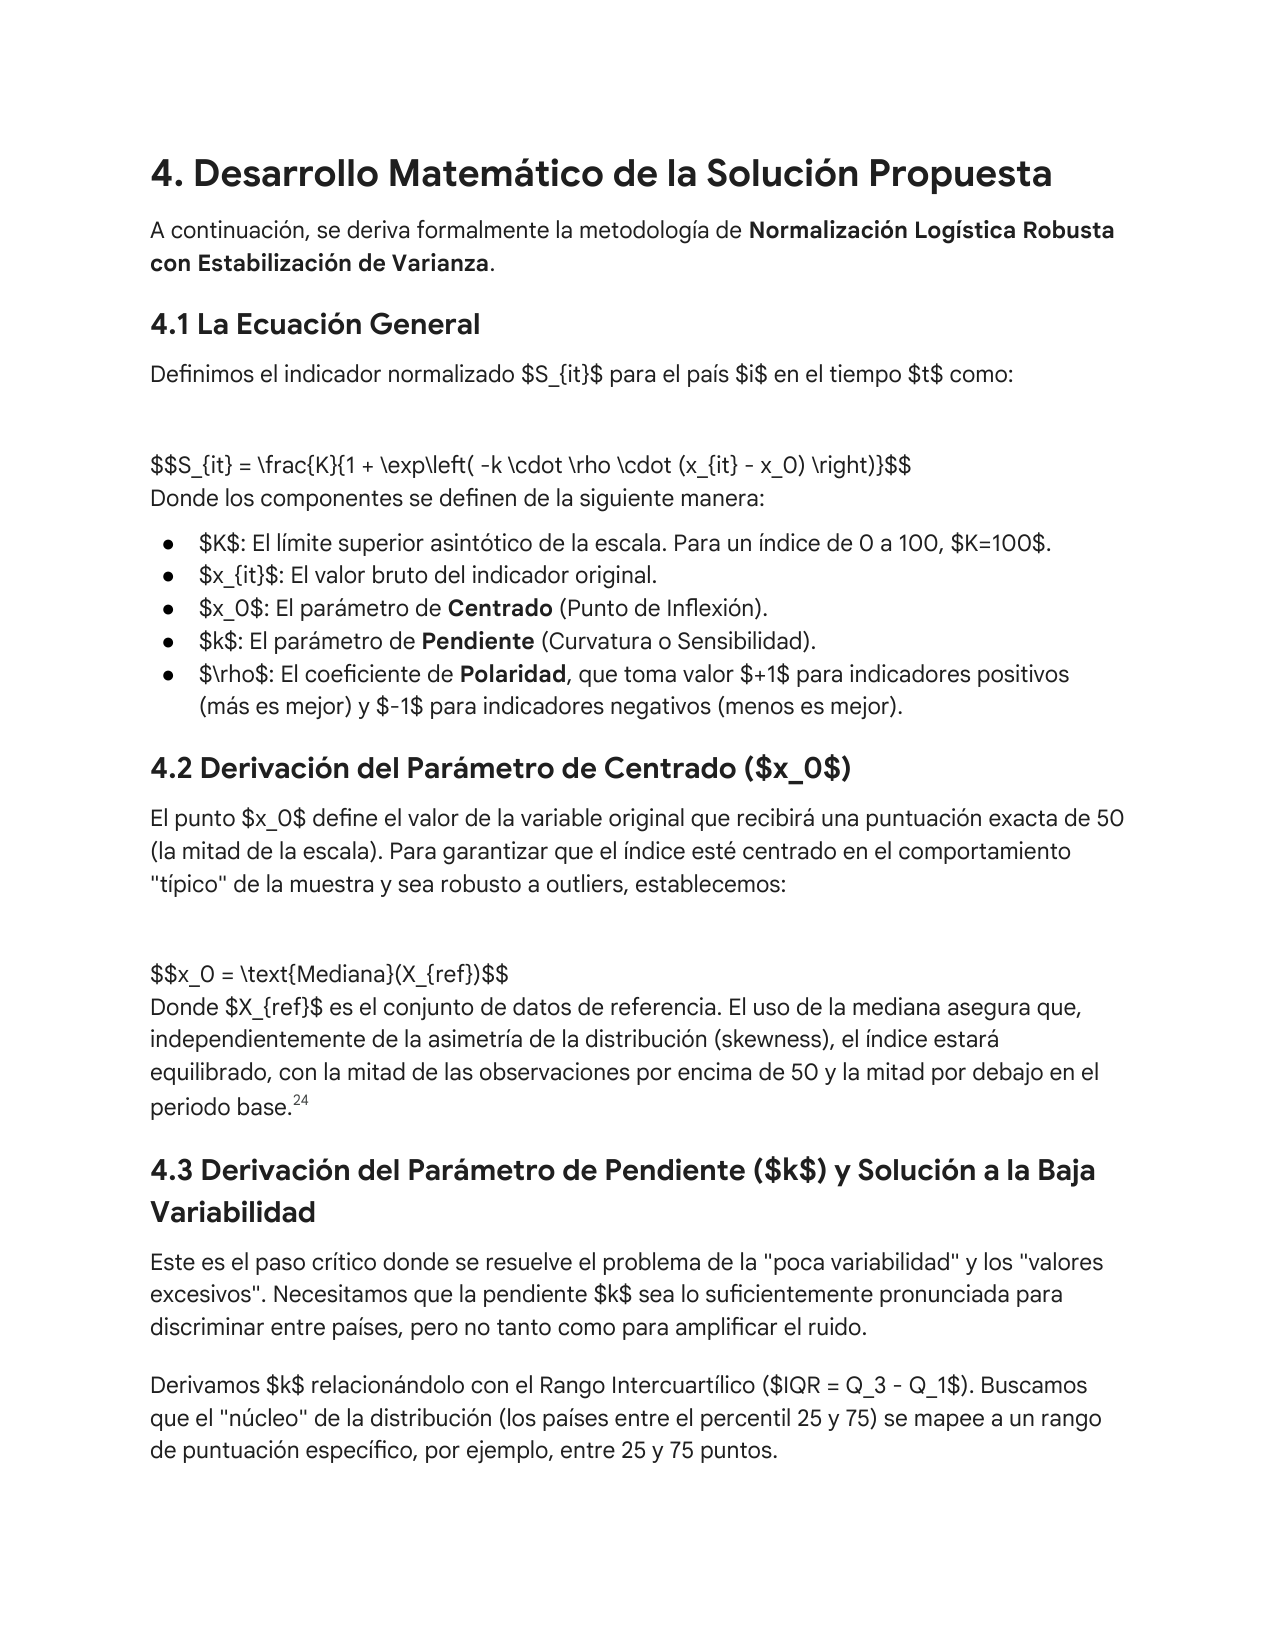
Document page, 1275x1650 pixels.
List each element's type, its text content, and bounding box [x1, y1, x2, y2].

subtitle 4.1 La Ecuación General [150, 306, 1125, 343]
text A continuación, se deriva formalmente la metodología de Normalización Logística Robusta con Estabilización de Varianza. [150, 216, 1125, 277]
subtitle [150, 150, 1125, 197]
text El punto $x_0$ define el valor de la variable original que recibirá una puntuación exacta de 50 (la mitad de la escala). Para garantizar que el índice esté centrado en el comportamiento "típico" de la muestra y sea robusto a outliers, establecemos: [150, 804, 1125, 898]
list $x_{it}$: El valor bruto del indicador original. [161, 562, 1125, 590]
text Donde $X_{ref}$ es el conjunto de datos de referencia. El uso de la mediana asegura que, independientemente de la asimetría de la distribución (skewness), el índice estará equilibrado, con la mitad de las observaciones por encima de 50 y la mitad por debajo en el periodo base.24 [150, 993, 1125, 1123]
list $\rho$: El coeficiente de Polaridad, que toma valor $+1$ para indicadores positivos (más es mejor) y $-1$ para indicadores negativos (menos es mejor). [161, 660, 1125, 721]
text Derivamos $k$ relacionándolo con el Rango Intercuartílico ($IQR = Q_3 - Q_1$). Buscamos que el "núcleo" de la distribución (los países entre el percentil 25 y 75) se mapee a un rango de puntuación específico, por ejemplo, entre 25 y 75 puntos. [150, 1371, 1125, 1465]
subtitle 4.3 Derivación del Parámetro de Pendiente ($k$) y Solución a la Baja Variabilidad [150, 1152, 1125, 1230]
text Este es el paso crítico donde se resuelve el problema de la "poca variabilidad" y los "valores excesivos". Necesitamos que la pendiente $k$ sea lo suficientemente pronunciada para discriminar entre países, pero no tanto como para amplificar el ruido. [150, 1248, 1125, 1342]
list $K$: El límite superior asintótico de la escala. Para un índice de 0 a 100, $K=100$. [161, 529, 1125, 558]
list $x_0$: El parámetro de Centrado (Punto de Inflexión). [161, 594, 1125, 623]
text $$S_{it} = \frac{K}{1 + \exp\left( -k \cdot \rho \cdot (x_{it} - x_0) \right)}$$ [150, 451, 1125, 480]
text $$x_0 = \text{Mediana}(X_{ref})$$ [150, 960, 1125, 989]
list $k$: El parámetro de Pendiente (Curvatura o Sensibilidad). [161, 627, 1125, 656]
text Definimos el indicador normalizado $S_{it}$ para el país $i$ en el tiempo $t$ como: [150, 361, 1125, 389]
subtitle 4.2 Derivación del Parámetro de Centrado ($x_0$) [150, 750, 1125, 787]
text Donde los componentes se definen de la siguiente manera: [150, 484, 1125, 512]
